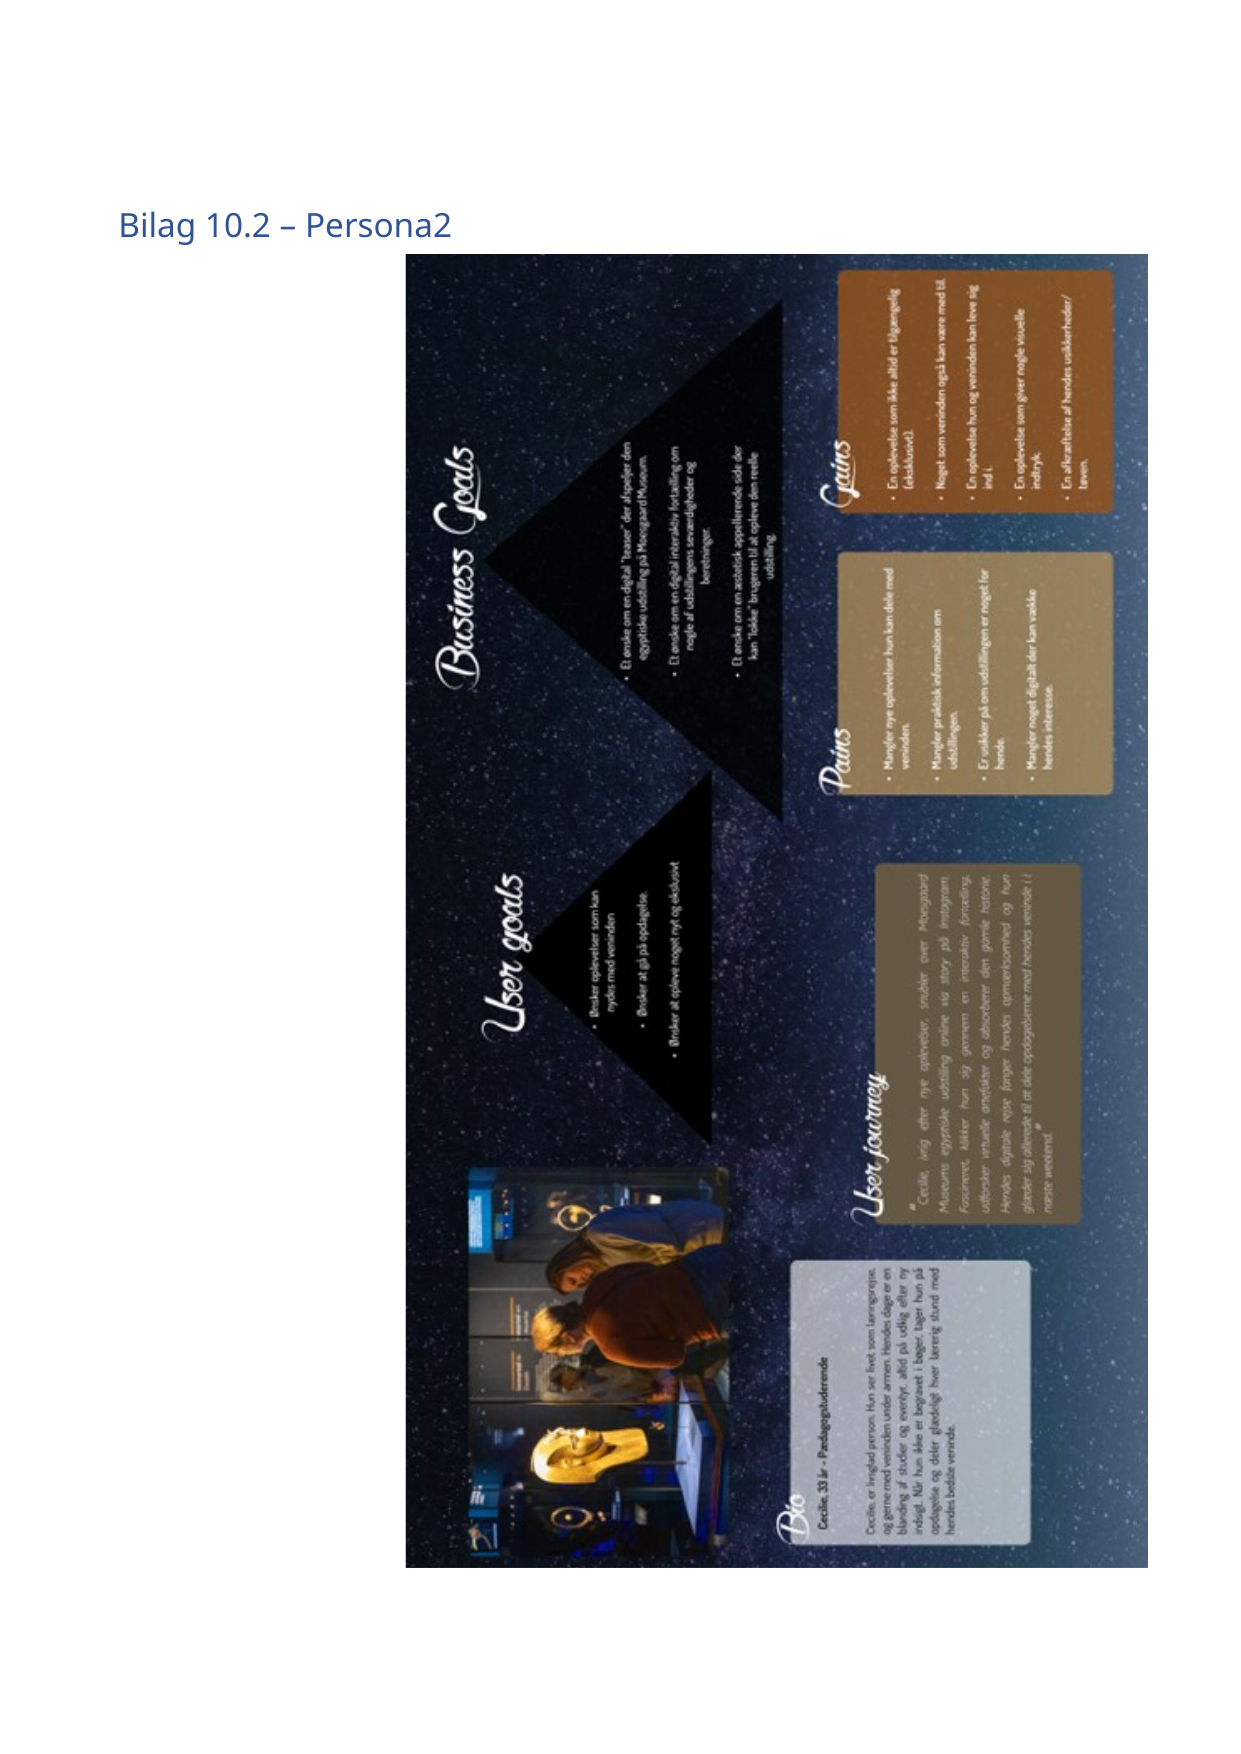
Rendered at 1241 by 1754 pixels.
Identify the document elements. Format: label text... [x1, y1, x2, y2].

subtitle Bilag 10.2 – Persona2 [118, 202, 1122, 248]
picture [406, 255, 1148, 1567]
